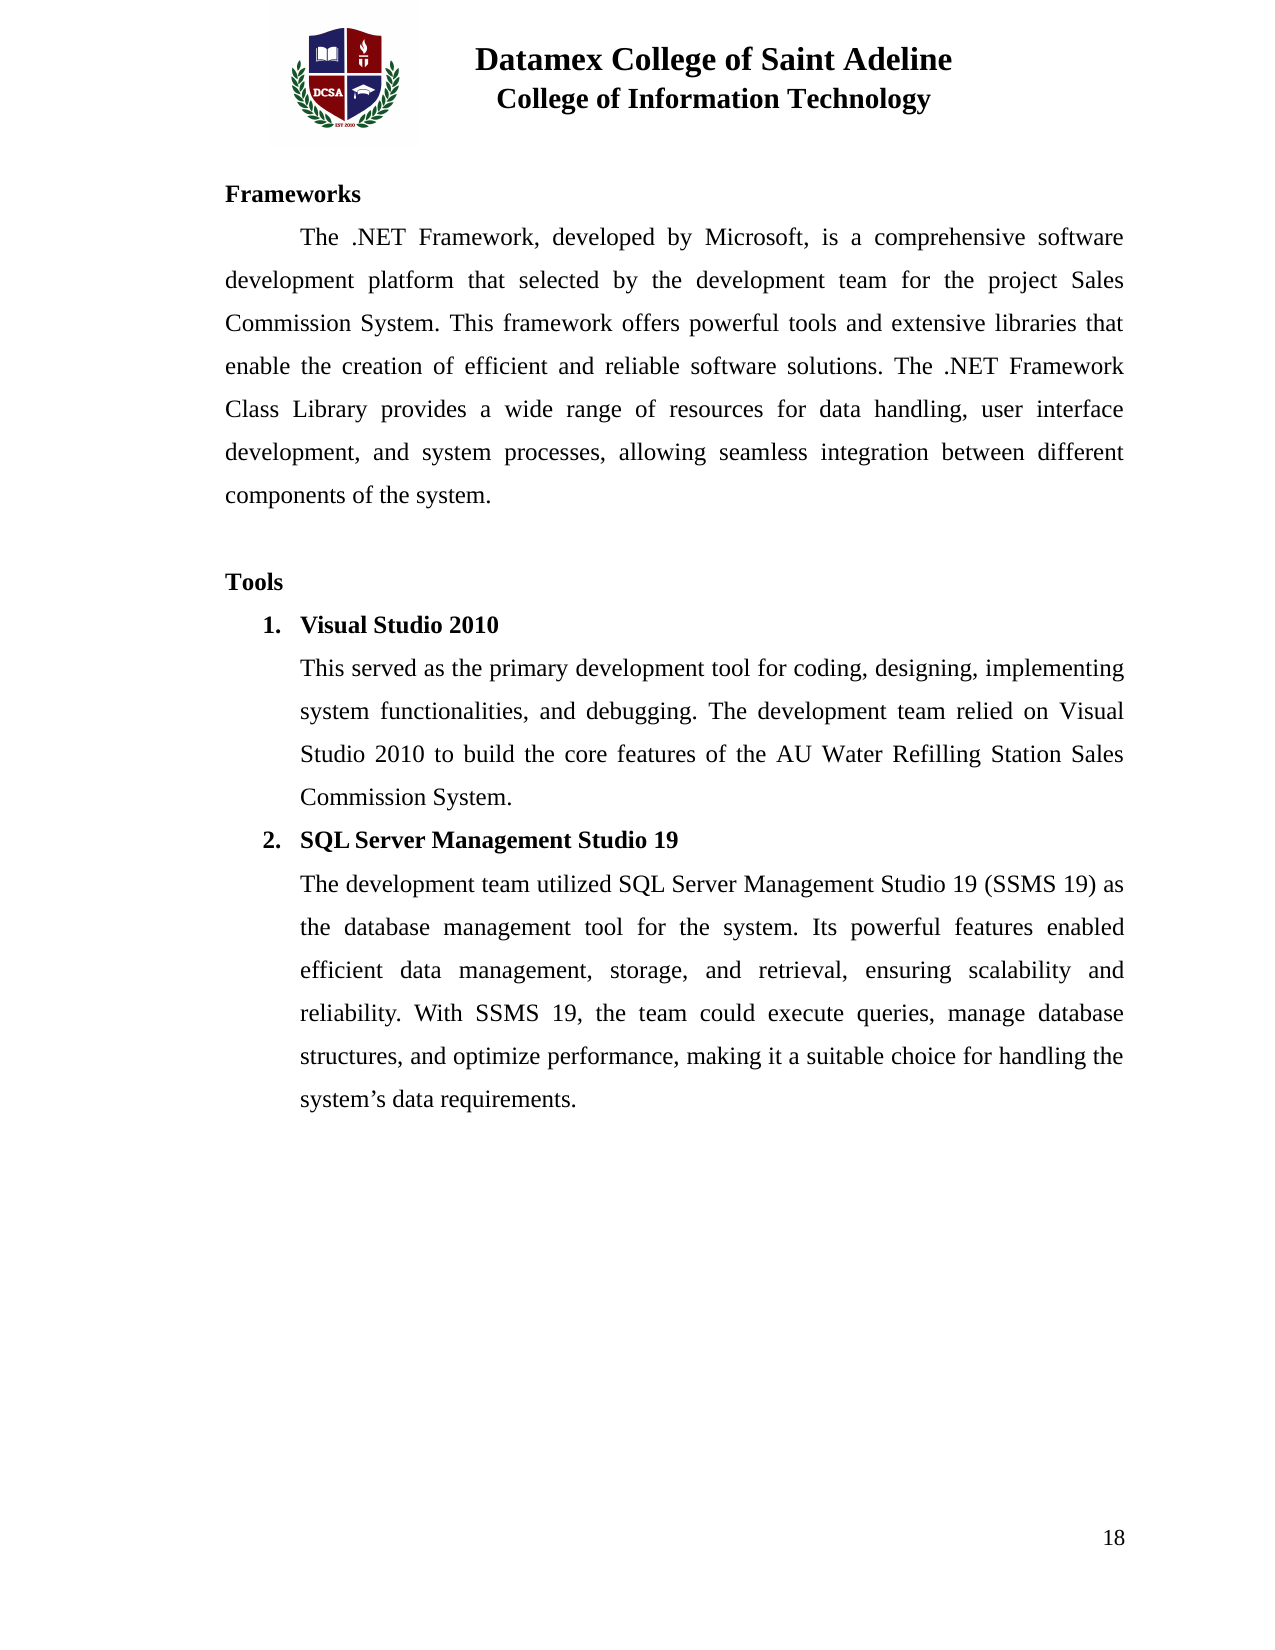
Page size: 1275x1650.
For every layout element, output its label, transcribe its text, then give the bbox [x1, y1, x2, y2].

list SQL Server Management Studio 19 [262, 826, 1125, 854]
text The .NET Framework, developed by Microsoft, is a comprehensive software development platform that selected by the development team for the project Sales Commission System. This framework offers powerful tools and extensive libraries that enable the creation of efficient and reliable software solutions. The .NET Framework Class Library provides a wide range of resources for data handling, user interface development, and system processes, allowing seamless integration between different components of the system. [225, 222, 1125, 509]
text Frameworks [225, 179, 1125, 207]
list Visual Studio 2010 [262, 610, 1125, 639]
text This served as the primary development tool for coding, designing, implementing system functionalities, and debugging. The development team relied on Visual Studio 2010 to build the core features of the AU Water Refilling Station Sales Commission System. [300, 653, 1125, 811]
text Tools [225, 567, 1125, 596]
list The development team utilized SQL Server Management Studio 19 (SSMS 19) as the database management tool for the system. Its powerful features enabled efficient data management, storage, and retrieval, ensuring scalability and reliability. With SSMS 19, the team could execute queries, manage database structures, and optimize performance, making it a suitable choice for handling the system’s data requirements. [300, 869, 1125, 1113]
picture [268, 1, 420, 146]
